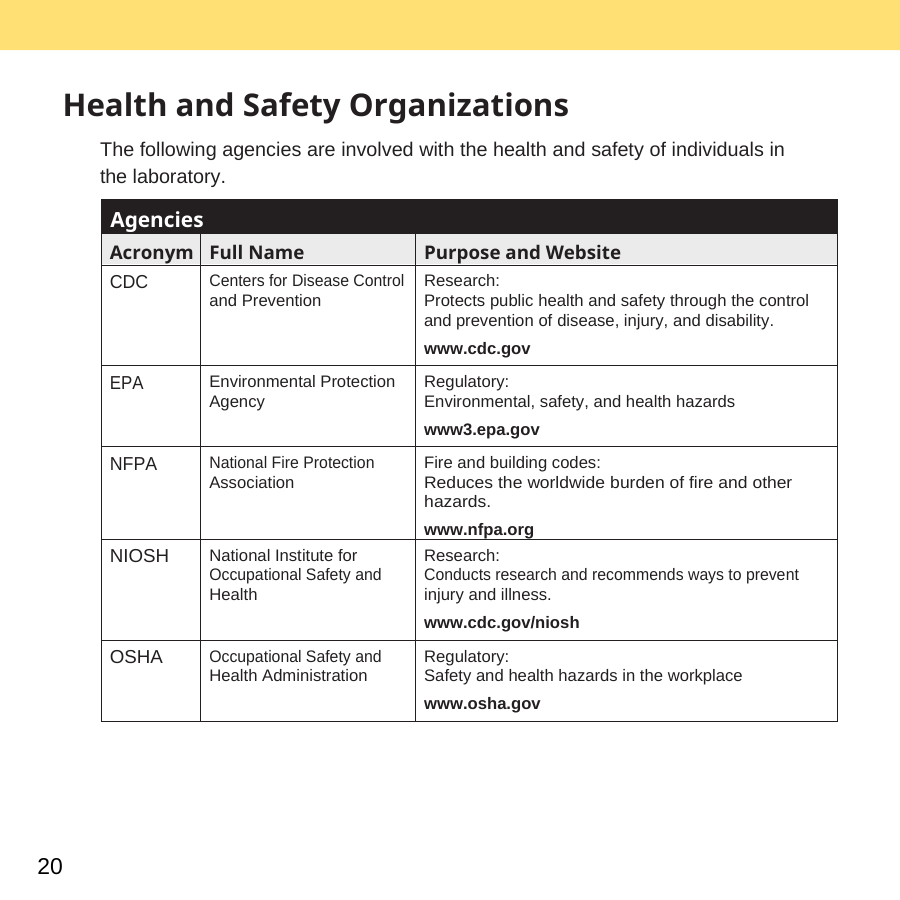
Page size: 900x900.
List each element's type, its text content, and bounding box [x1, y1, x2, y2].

table_cell Full Name [201, 234, 415, 264]
table_cell Fire and building codes: Reduces the worldwide burden of fire and other hazards. www.nfpa.org [416, 447, 837, 539]
table_header Agencies [101, 199, 838, 234]
table_cell Research: Conducts research and recommends ways to prevent injury and illness. www.cdc.gov/niosh [416, 540, 837, 640]
table_cell National Fire Protection Association [201, 447, 415, 539]
table_cell National Institute for Occupational Safety and Health [201, 540, 415, 640]
table_cell Regulatory: Environmental, safety, and health hazards www3.epa.gov [416, 366, 837, 446]
table_cell EPA [102, 366, 200, 446]
table_cell NIOSH [102, 540, 200, 640]
table_cell Acronym [102, 234, 200, 264]
text The following agencies are involved with the health and safety of individuals in the laboratory. [100, 138, 791, 187]
table_cell Occupational Safety and Health Administration [201, 641, 415, 721]
table_cell CDC [102, 266, 200, 365]
table_cell Centers for Disease Control and Prevention [201, 266, 415, 365]
table_cell Regulatory: Safety and health hazards in the workplace www.osha.gov [416, 641, 837, 721]
table_cell OSHA [102, 641, 200, 721]
table_cell Environmental Protection Agency [201, 366, 415, 446]
table_cell Purpose and Website [416, 234, 837, 264]
table_cell NFPA [102, 447, 200, 539]
table_cell Research: Protects public health and safety through the control and prevention of disease, injury, and disability. www.cdc.gov [416, 266, 837, 365]
subtitle Health and Safety Organizations [62, 83, 900, 126]
